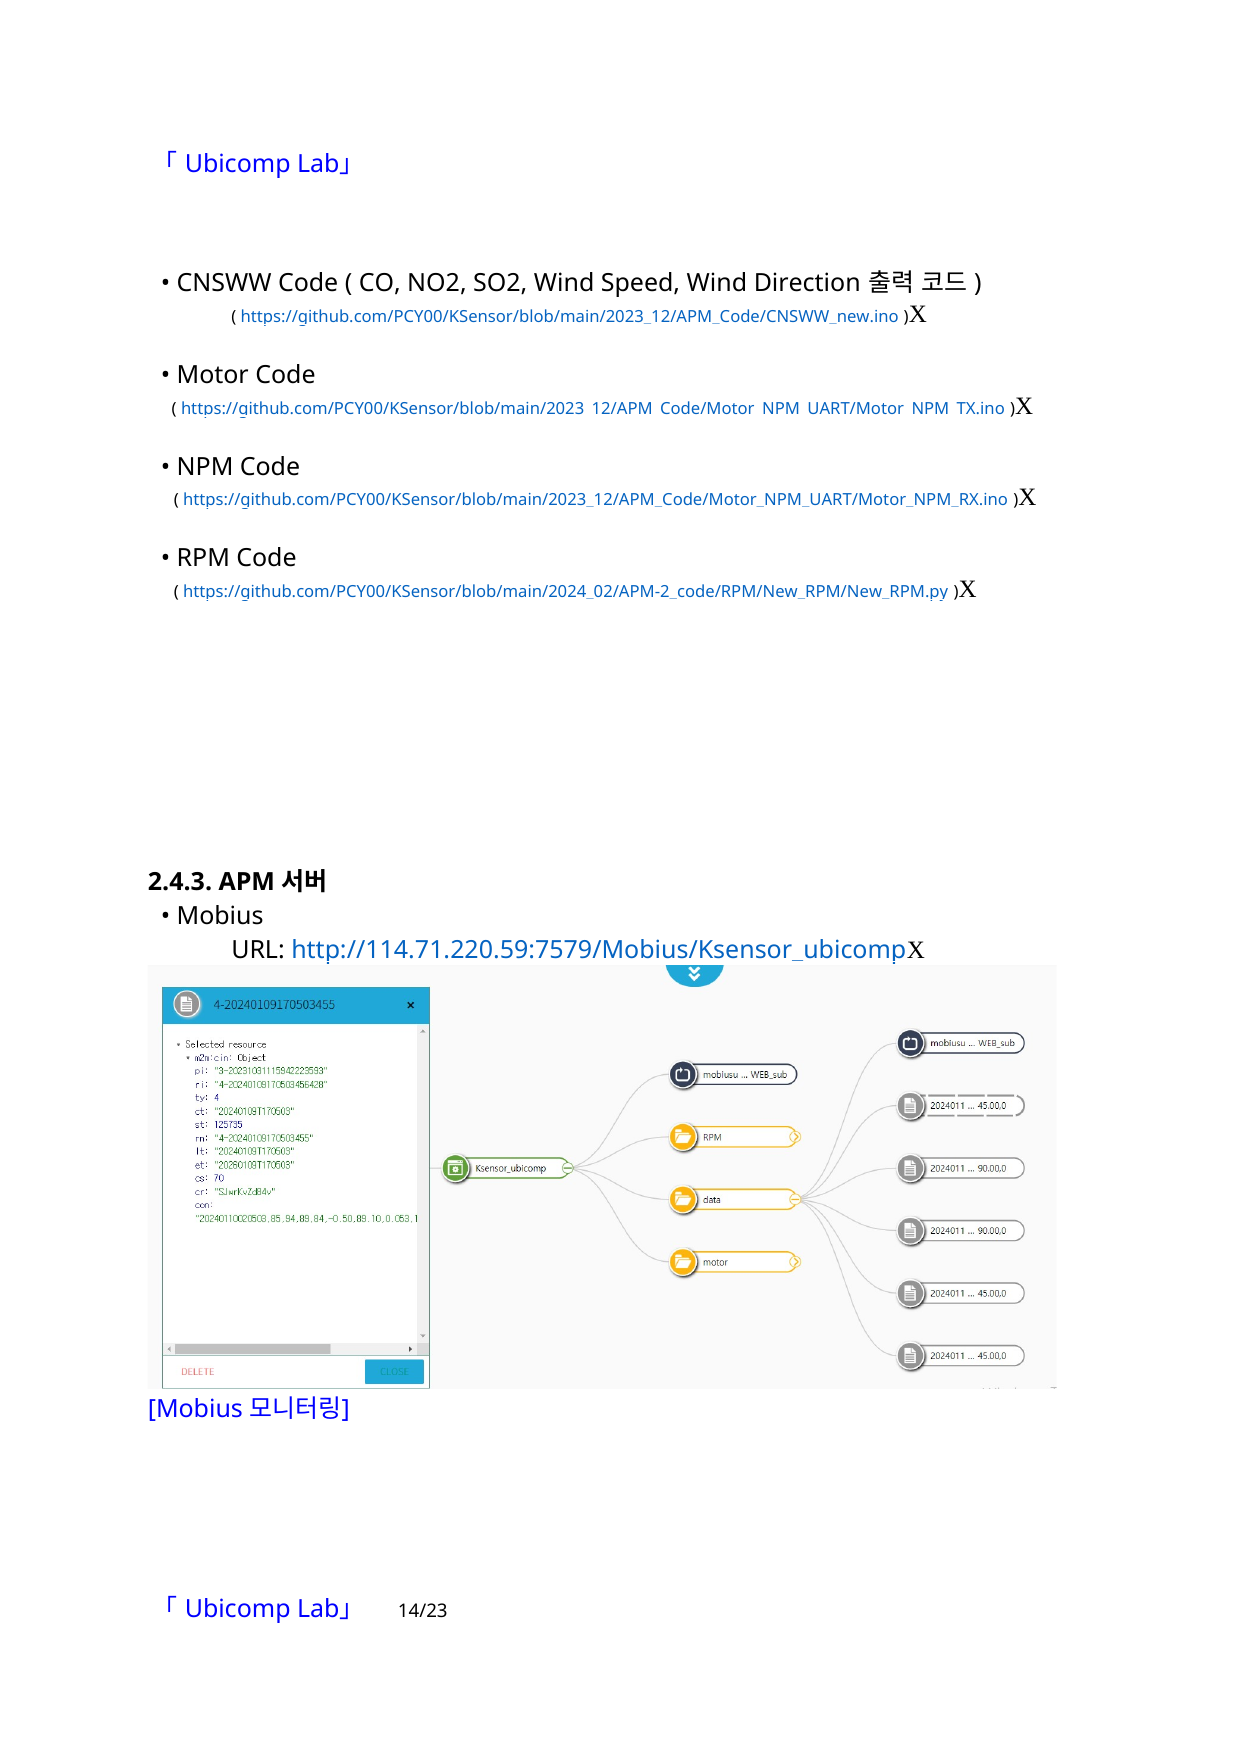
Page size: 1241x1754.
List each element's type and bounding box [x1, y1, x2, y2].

picture [147, 965, 1057, 1389]
